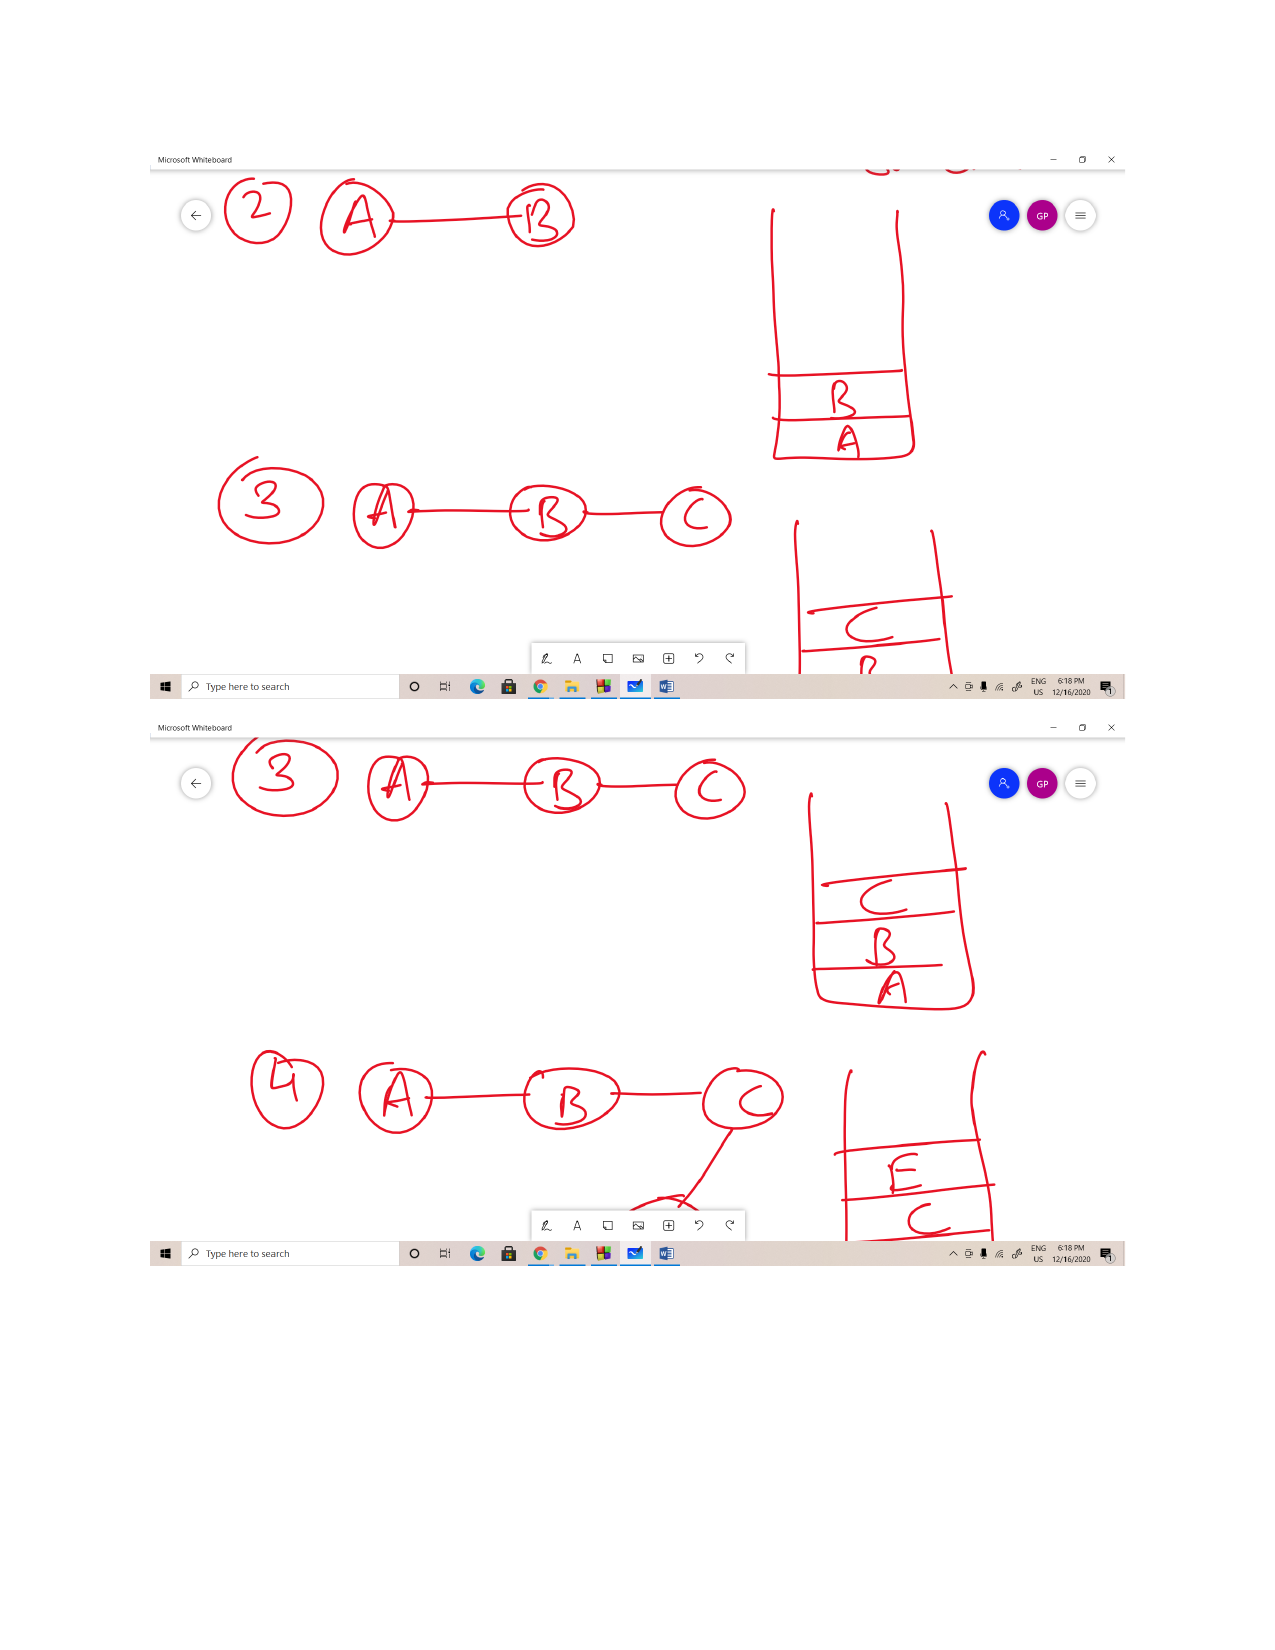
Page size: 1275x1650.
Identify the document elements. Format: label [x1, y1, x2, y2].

picture [150, 717, 1125, 1266]
picture [150, 150, 1125, 699]
